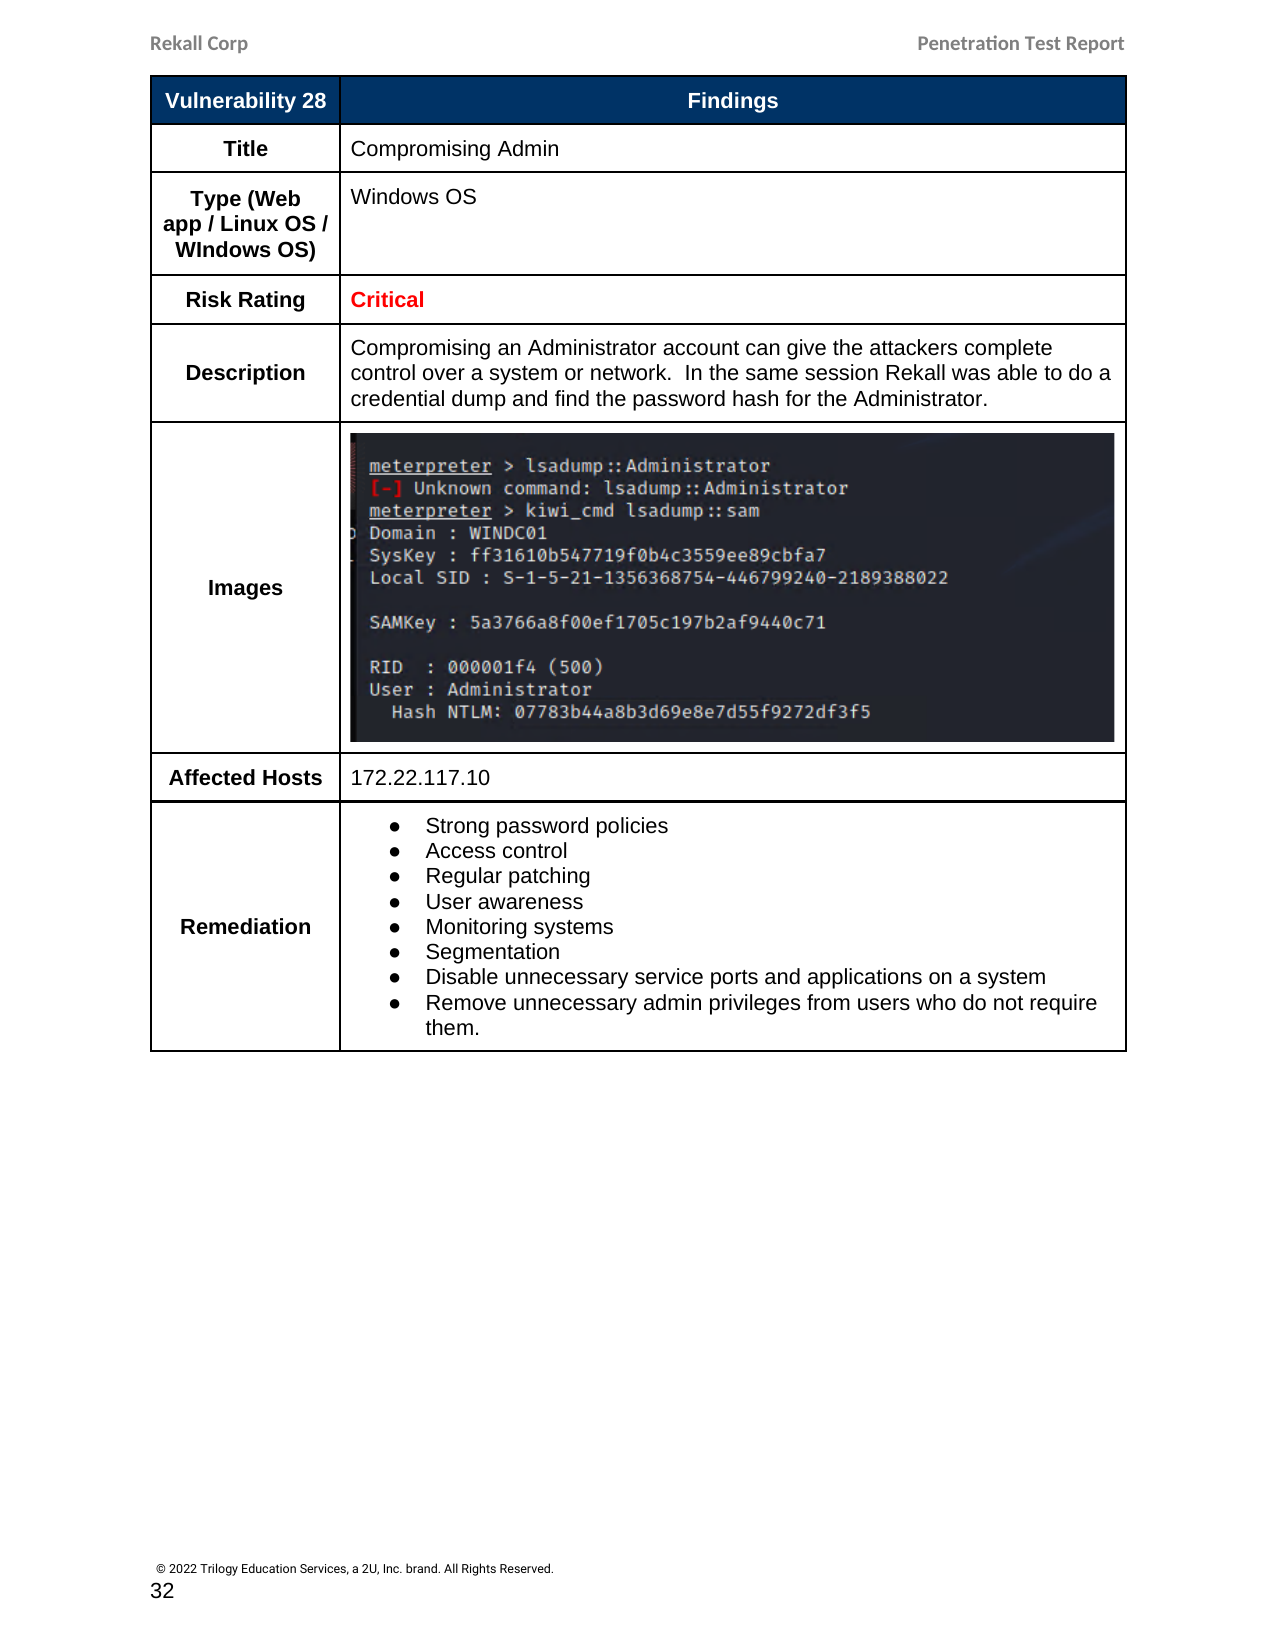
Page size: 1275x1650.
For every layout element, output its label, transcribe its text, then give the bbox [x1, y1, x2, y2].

table_cell [341, 423, 1125, 752]
table_cell Compromising Admin [341, 125, 1125, 171]
picture [350, 433, 1115, 742]
table_cell Risk Rating [152, 276, 339, 322]
table_cell Description [152, 325, 339, 421]
table_cell Strong password policies Access control Regular patching User awareness Monitoring systems Segmentation Disable unnecessary service ports and applications on a system Remove unnecessary admin privileges from users who do not require them. [341, 803, 1125, 1050]
table_cell Remediation [152, 803, 339, 1050]
table_cell 172.22.117.10 [341, 754, 1125, 800]
table_cell Critical [341, 276, 1125, 322]
table_cell Images [152, 423, 339, 752]
table_cell Type (Web app / Linux OS / WIndows OS) [152, 173, 339, 274]
table_header Findings [341, 77, 1125, 123]
table_cell Windows OS [341, 173, 1125, 274]
table_header Vulnerability 28 [152, 77, 339, 123]
table_cell Compromising an Administrator account can give the attackers complete control over a system or network. In the same session Rekall was able to do a credential dump and find the password hash for the Administrator. [341, 325, 1125, 421]
table_cell Title [152, 125, 339, 171]
table_cell Affected Hosts [152, 754, 339, 800]
